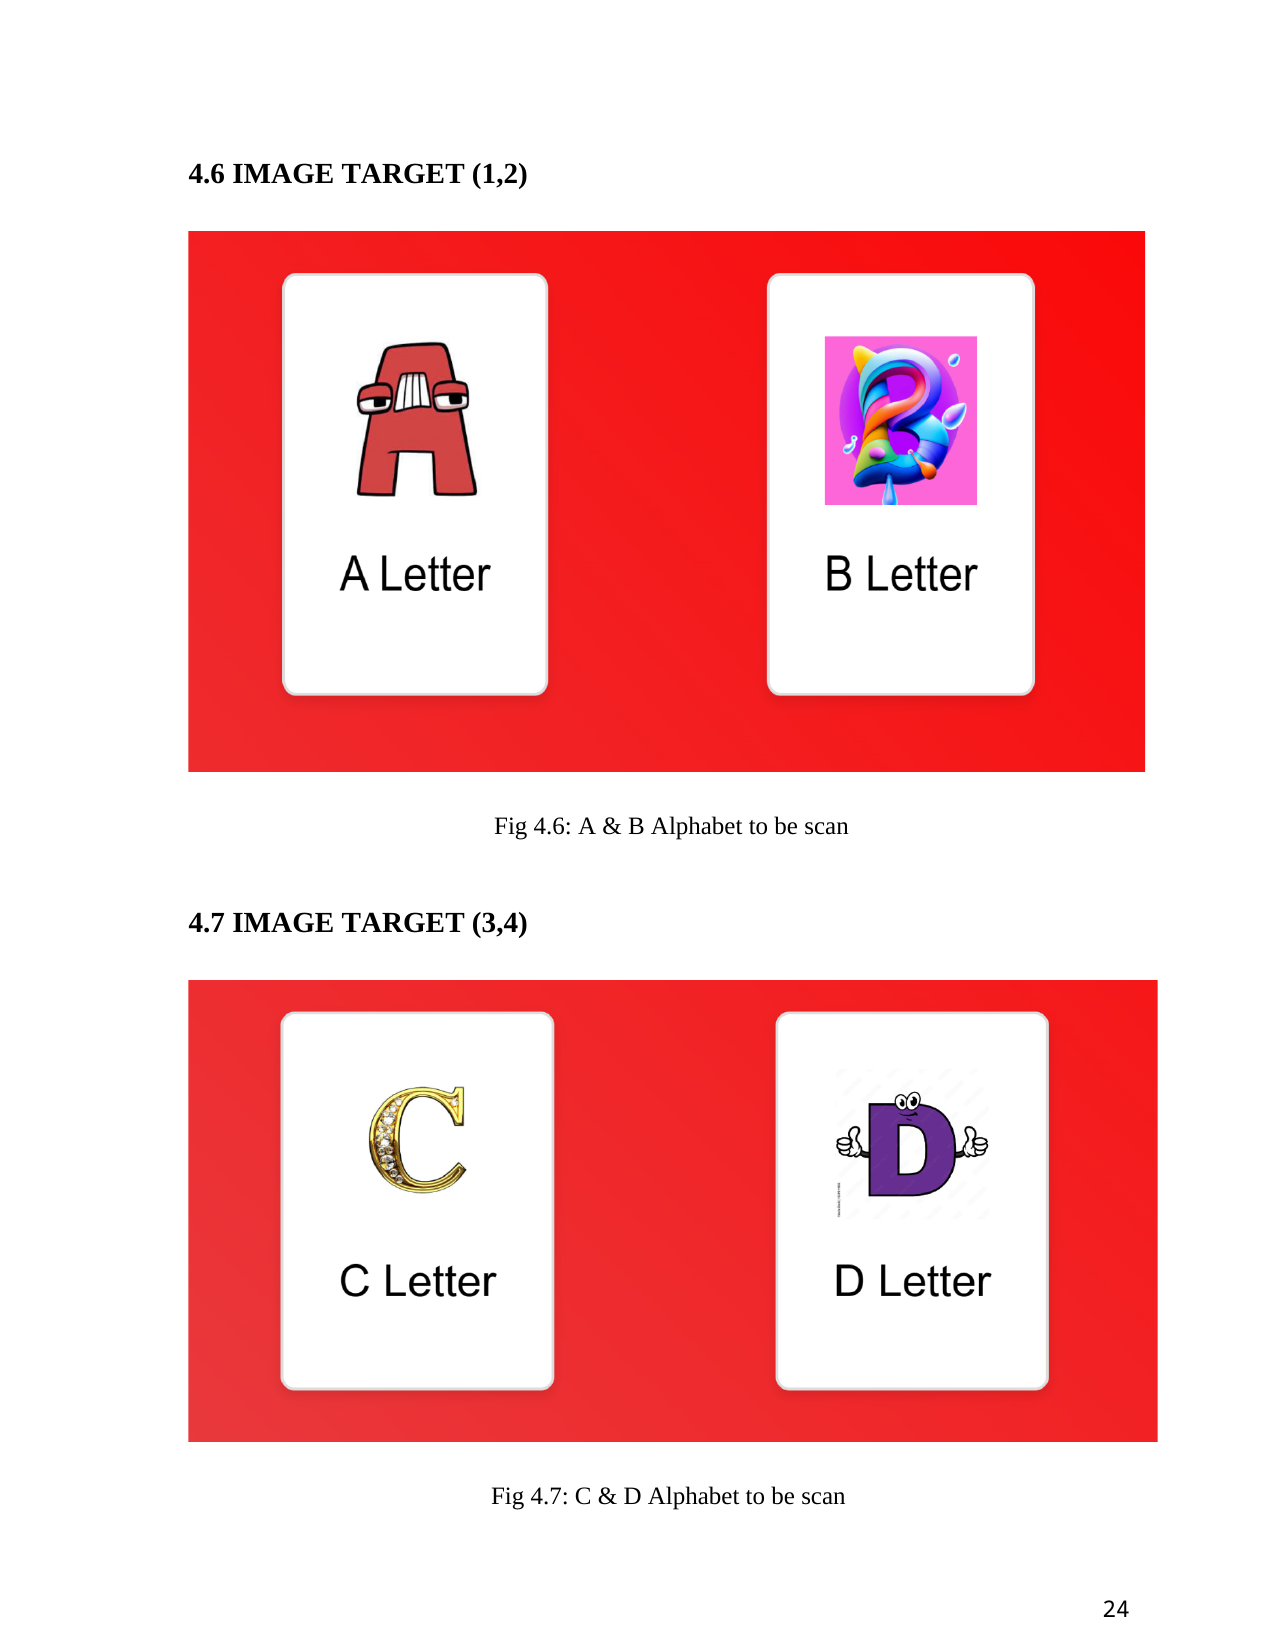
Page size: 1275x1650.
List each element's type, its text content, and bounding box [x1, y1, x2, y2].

text 4.7 Image target (3,4) [188, 905, 1148, 938]
text Fig 4.6: A & B Alphabet to be scan [188, 811, 1148, 840]
text Fig 4.7: C & D Alphabet to be scan [188, 1481, 1148, 1510]
picture [188, 980, 1158, 1442]
picture [188, 231, 1146, 772]
text 4.6 Image target (1,2) [188, 156, 1148, 190]
